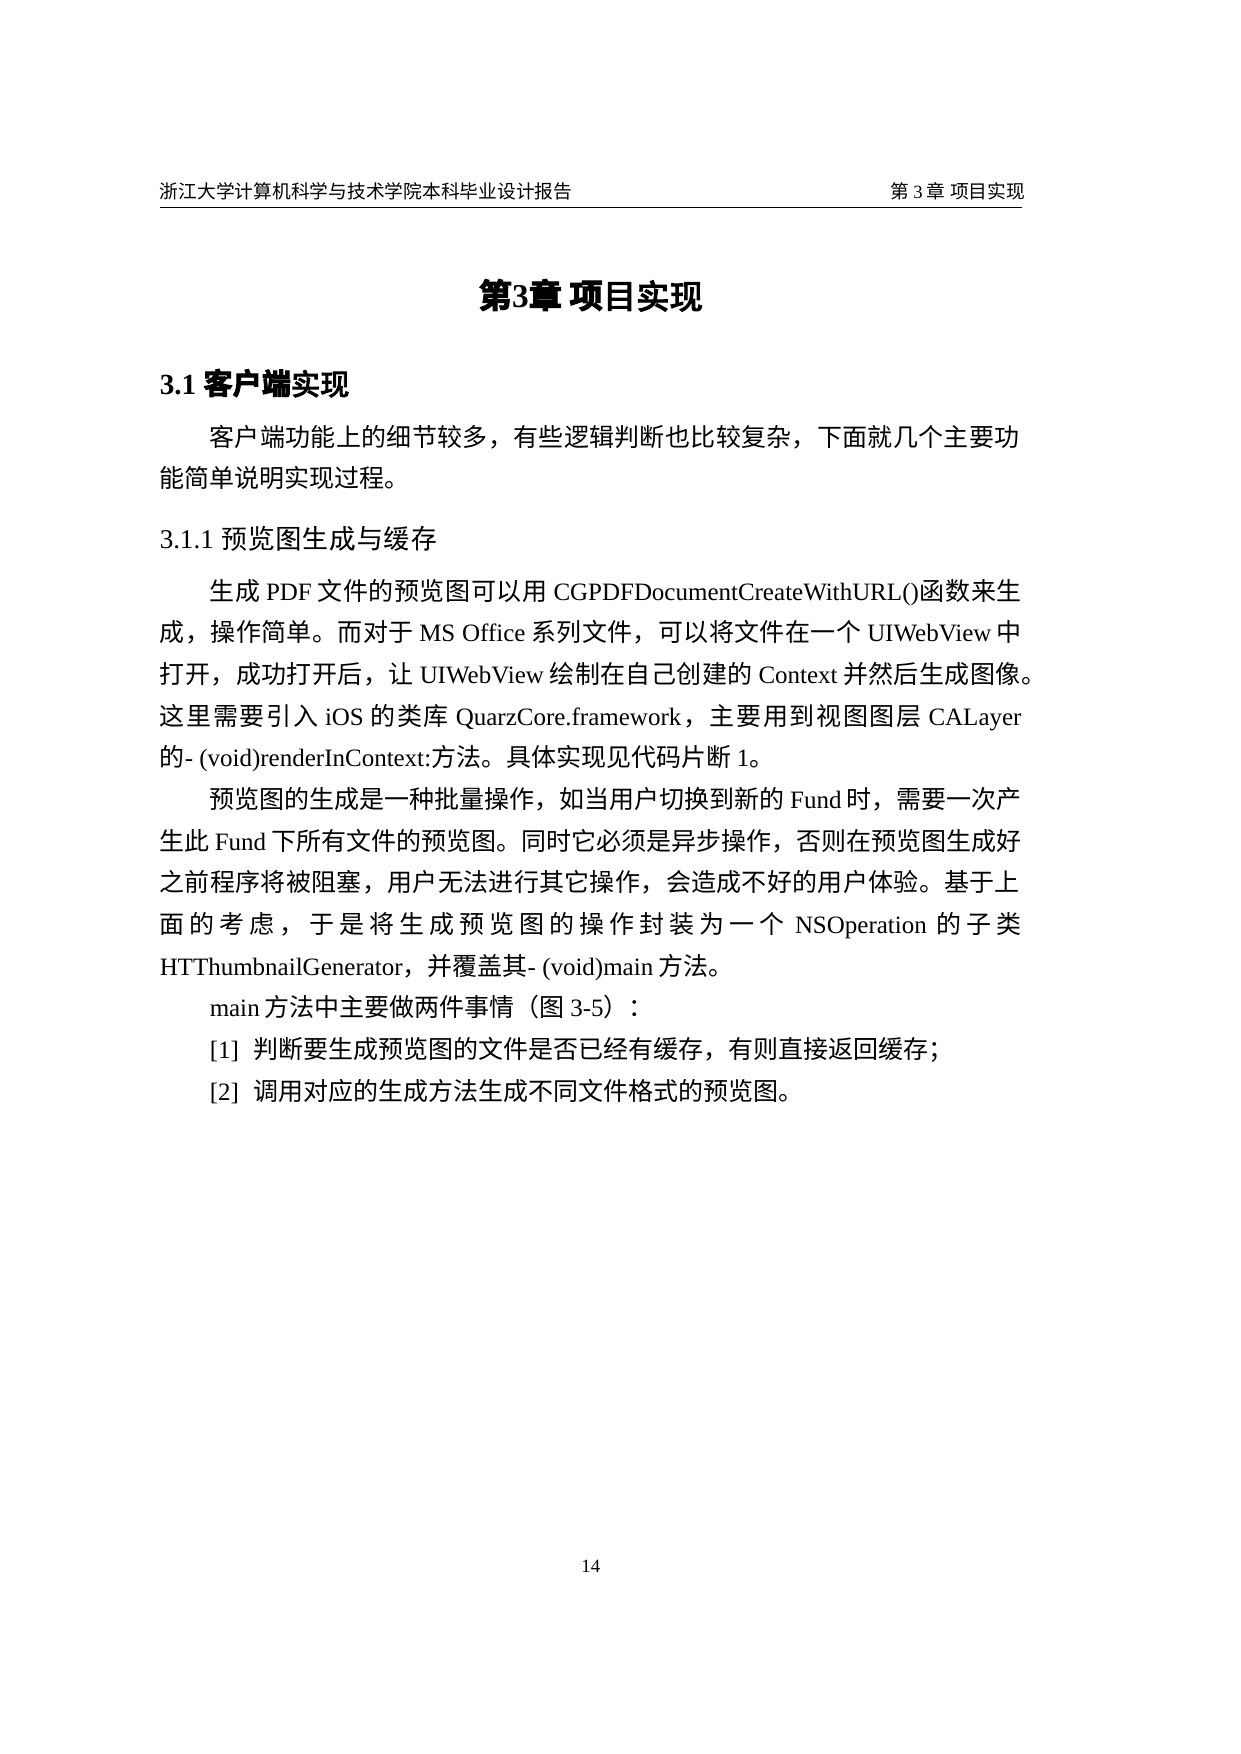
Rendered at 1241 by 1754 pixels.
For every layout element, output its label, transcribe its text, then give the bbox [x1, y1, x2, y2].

text 客户端实现 [159, 365, 1022, 400]
text 预览图的生成是一种批量操作，如当用户切换到新的Fund时，需要一次产生此Fund下所有文件的预览图。同时它必须是异步操作，否则在预览图生成好之前程序将被阻塞，用户无法进行其它操作，会造成不好的用户体验。基于上面的考虑，于是将生成预览图的操作封装为一个NSOperation的子类HTThumbnailGenerator，并覆盖其- (void)main方法。 [159, 775, 1022, 983]
text 预览图生成与缓存 [159, 521, 1022, 554]
list 调用对应的生成方法生成不同文件格式的预览图。 [209, 1067, 1022, 1108]
list 判断要生成预览图的文件是否已经有缓存，有则直接返回缓存； [209, 1025, 1022, 1067]
text 生成PDF文件的预览图可以用CGPDFDocumentCreateWithURL()函数来生成，操作简单。而对于MS Office系列文件，可以将文件在一个UIWebView中打开，成功打开后，让UIWebView绘制在自己创建的Context并然后生成图像。这里需要引入iOS的类库QuarzCore.framework，主要用到视图图层CALayer的- (void)renderInContext:方法。具体实现见代码片断 1。 [159, 567, 1022, 775]
text 客户端功能上的细节较多，有些逻辑判断也比较复杂，下面就几个主要功能简单说明实现过程。 [159, 413, 1022, 496]
subtitle 项目实现 [159, 274, 1022, 315]
